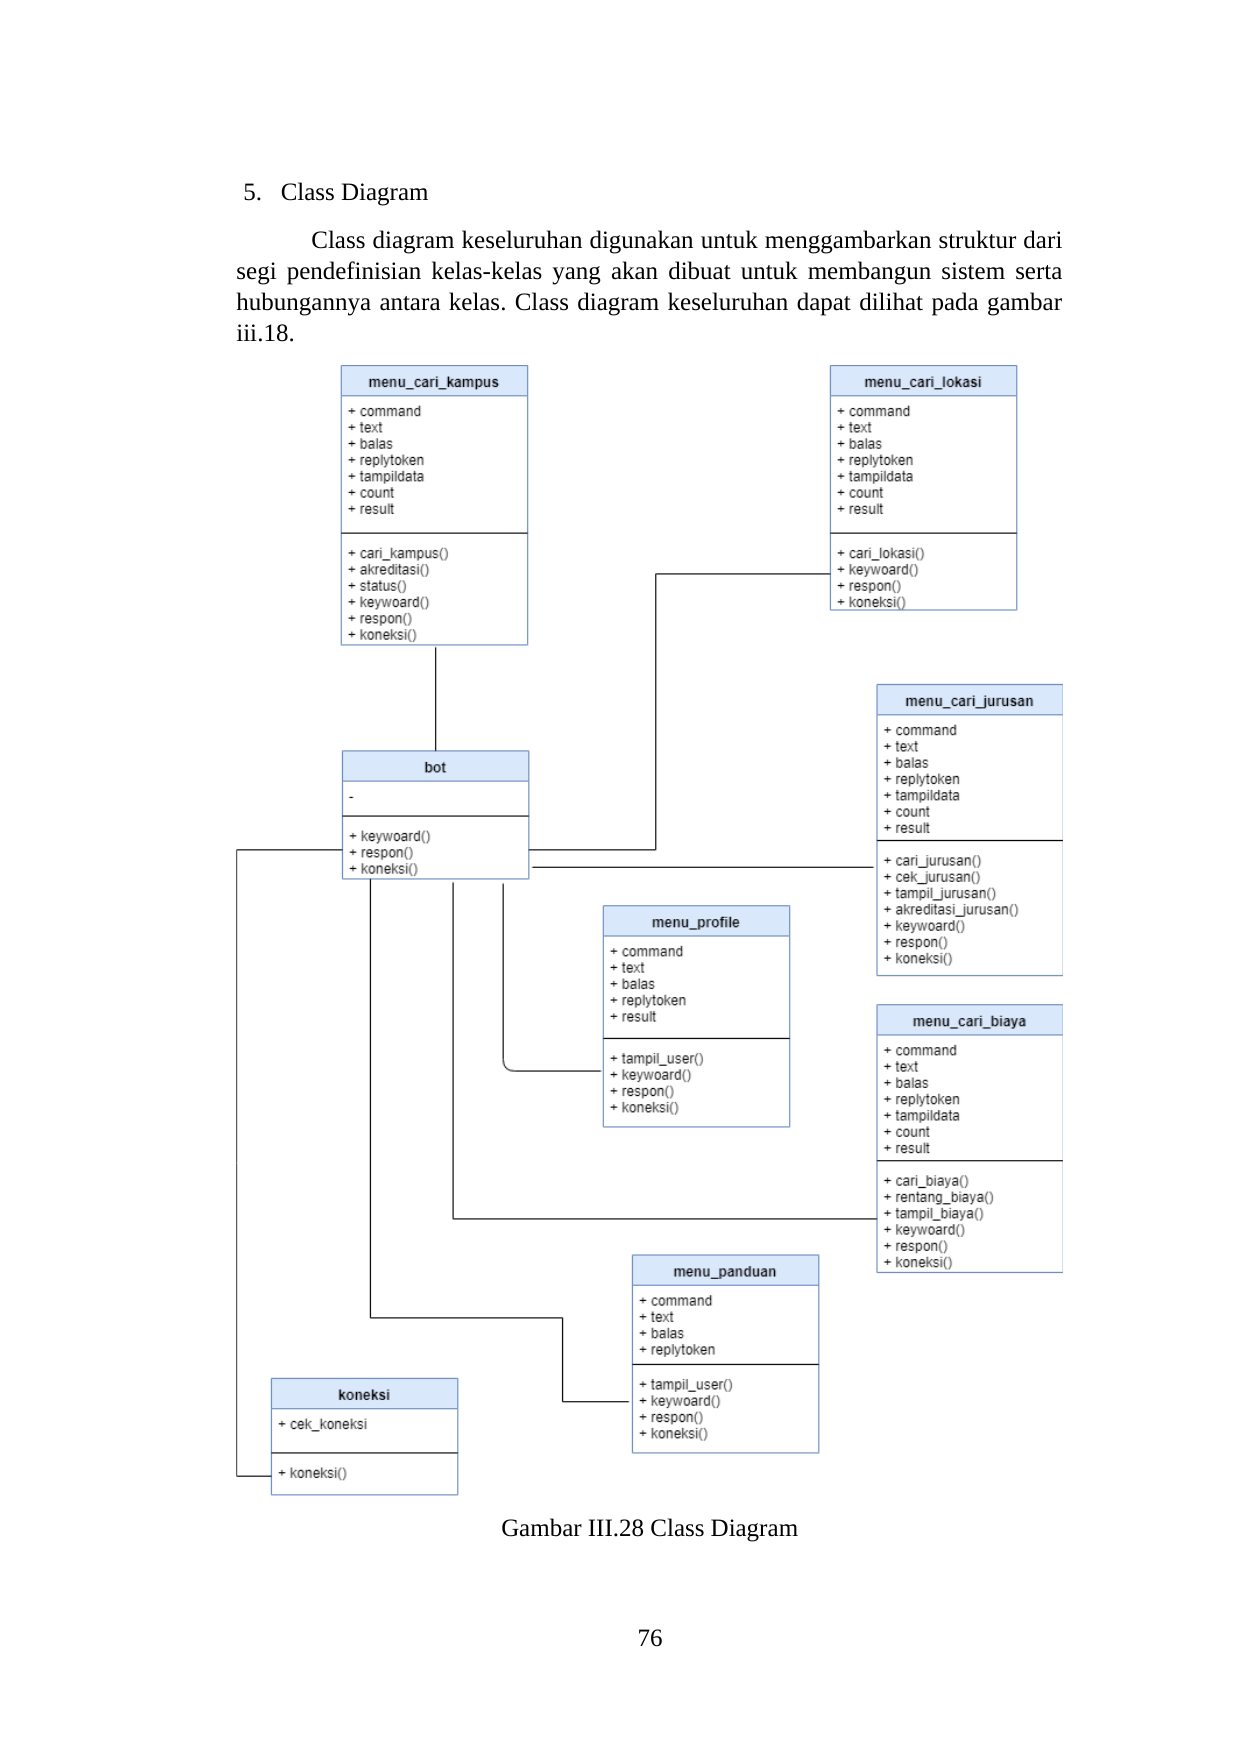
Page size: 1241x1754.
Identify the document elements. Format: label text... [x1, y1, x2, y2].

text Gambar III.28 Class Diagram [236, 1513, 1063, 1541]
list Class Diagram [243, 177, 1063, 206]
picture [236, 365, 1063, 1499]
text Class diagram keseluruhan digunakan untuk menggambarkan struktur dari segi pendefinisian kelas-kelas yang akan dibuat untuk membangun sistem serta hubungannya antara kelas. Class diagram keseluruhan dapat dilihat pada gambar iii.18. [236, 225, 1063, 347]
